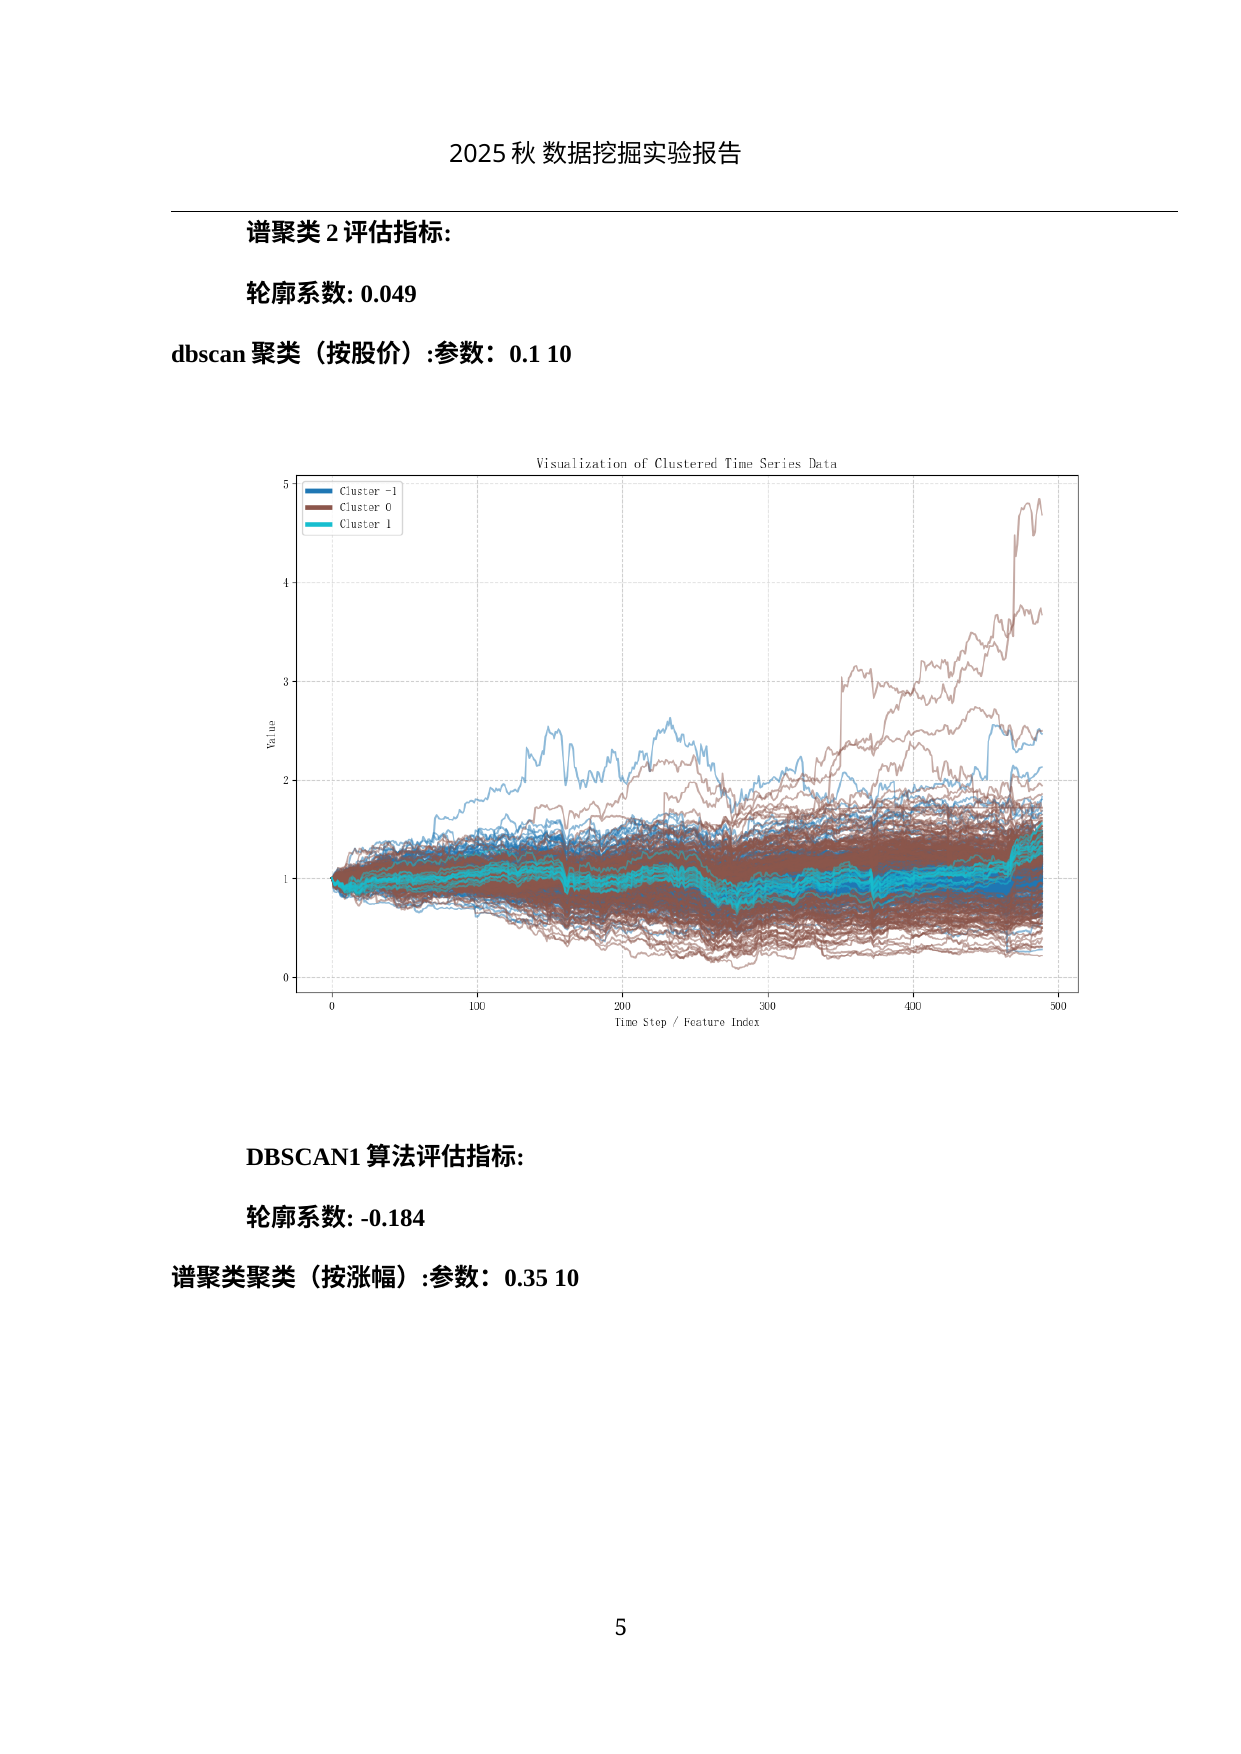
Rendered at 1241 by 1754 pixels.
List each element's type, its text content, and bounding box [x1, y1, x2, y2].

list 谱聚类2评估指标: [171, 212, 1129, 249]
list DBSCAN1算法评估指标: [171, 1136, 1129, 1173]
list 轮廓系数: 0.049 [171, 273, 1129, 309]
picture [170, 394, 1178, 1066]
list dbscan聚类（按股价）:参数：0.1 10 [171, 334, 1129, 370]
list 轮廓系数: -0.184 [171, 1197, 1129, 1233]
list 谱聚类聚类（按涨幅）:参数：0.35 10 [171, 1258, 1129, 1294]
